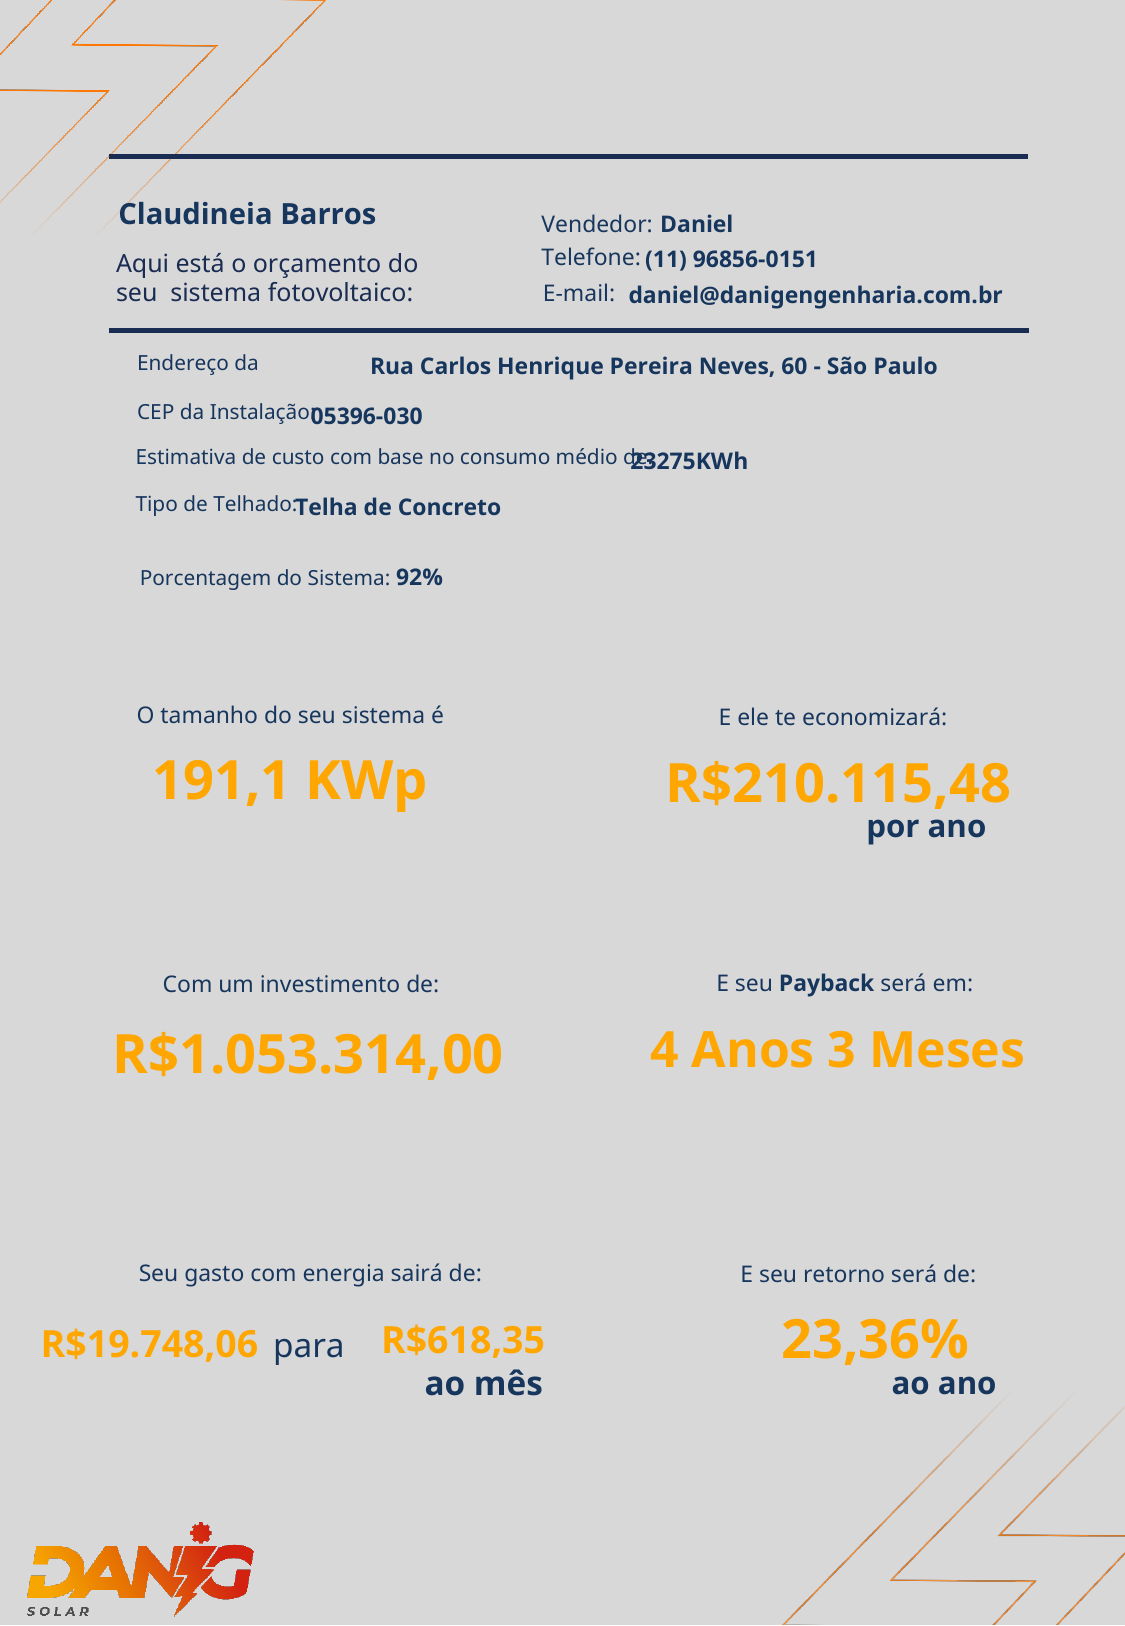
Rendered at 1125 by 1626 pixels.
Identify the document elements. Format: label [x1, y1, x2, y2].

picture [18, 1520, 260, 1626]
picture [773, 1377, 1125, 1625]
picture [983, 1380, 990, 1391]
picture [916, 1380, 923, 1391]
picture [0, 0, 334, 250]
